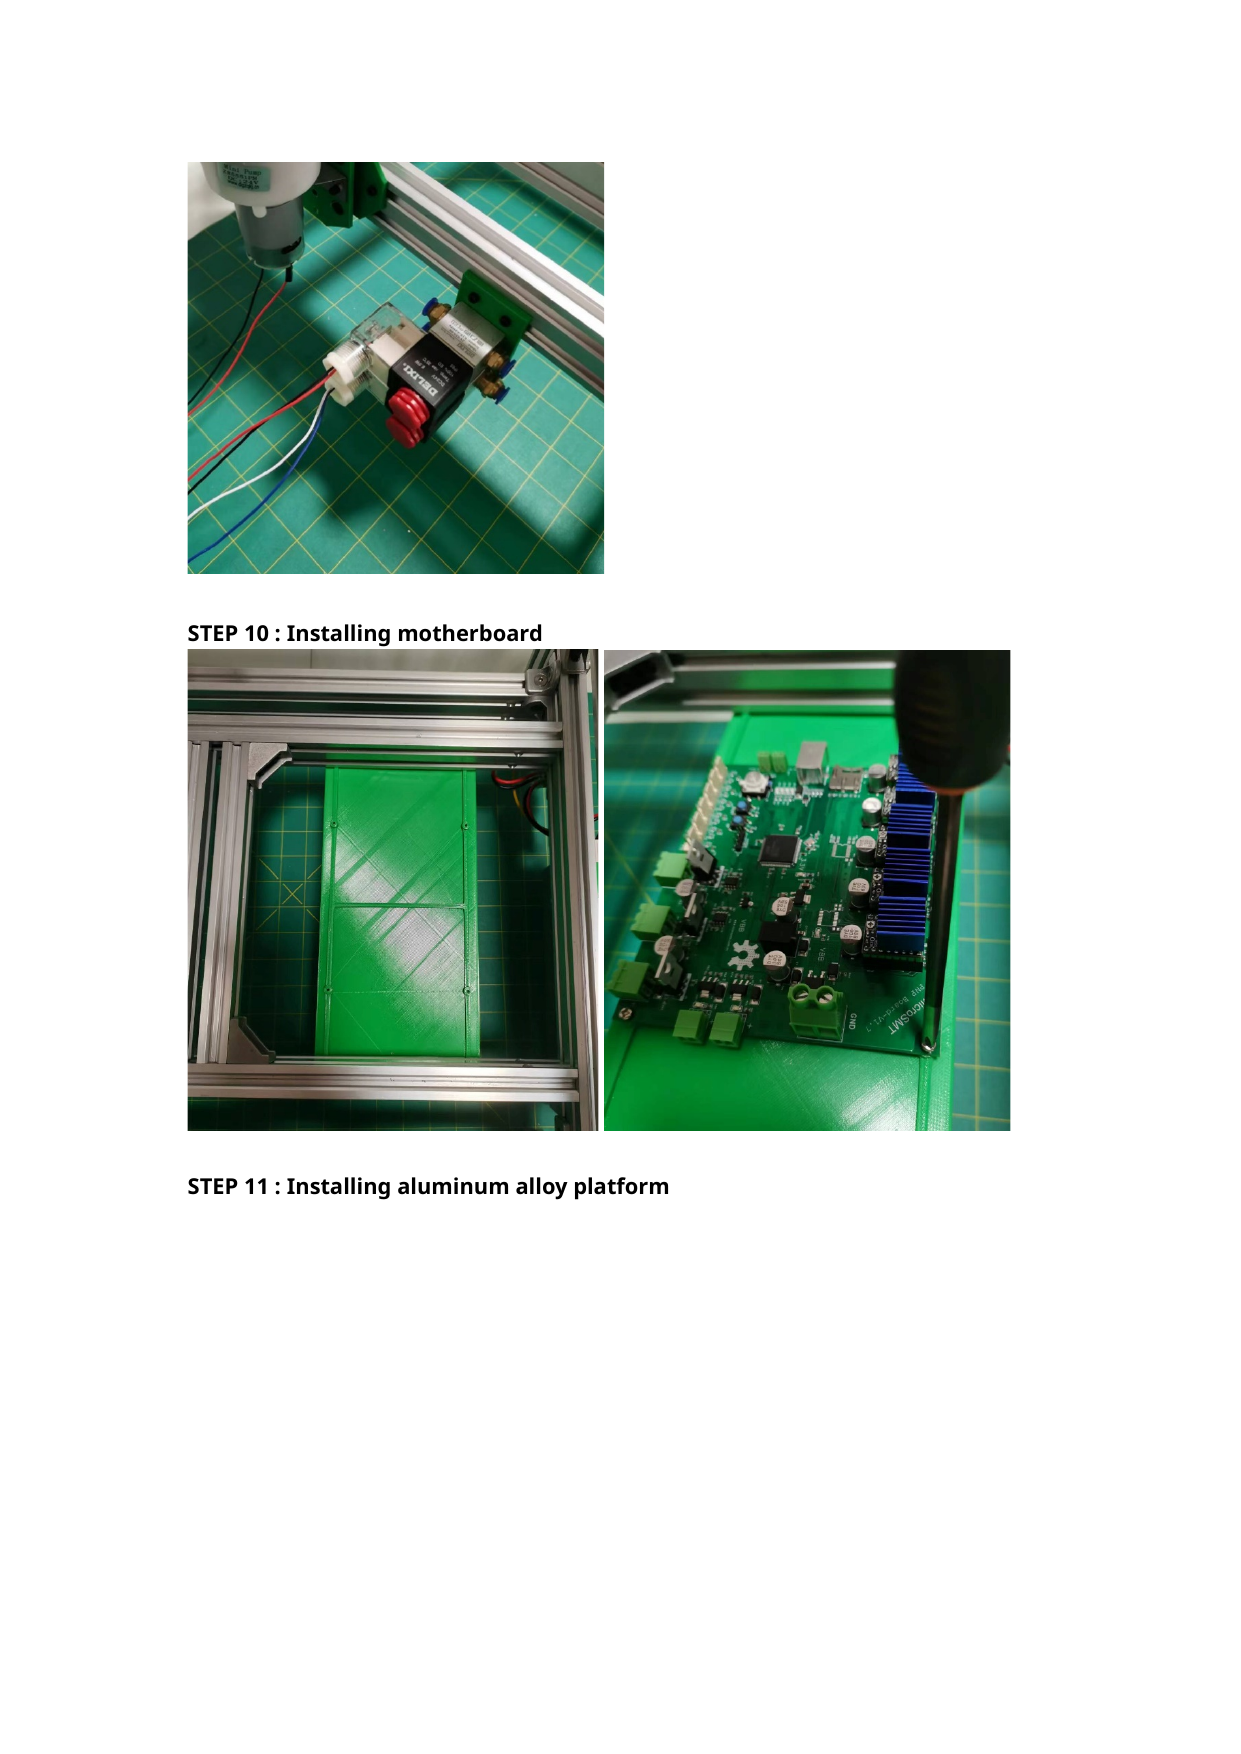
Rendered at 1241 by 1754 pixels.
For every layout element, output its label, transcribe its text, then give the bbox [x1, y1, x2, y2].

picture [187, 649, 599, 1131]
picture [604, 650, 1011, 1131]
picture [187, 162, 605, 574]
text STEP 11 : Installing aluminum alloy platform [187, 1169, 1053, 1202]
text STEP 10 : Installing motherboard [187, 617, 1053, 649]
